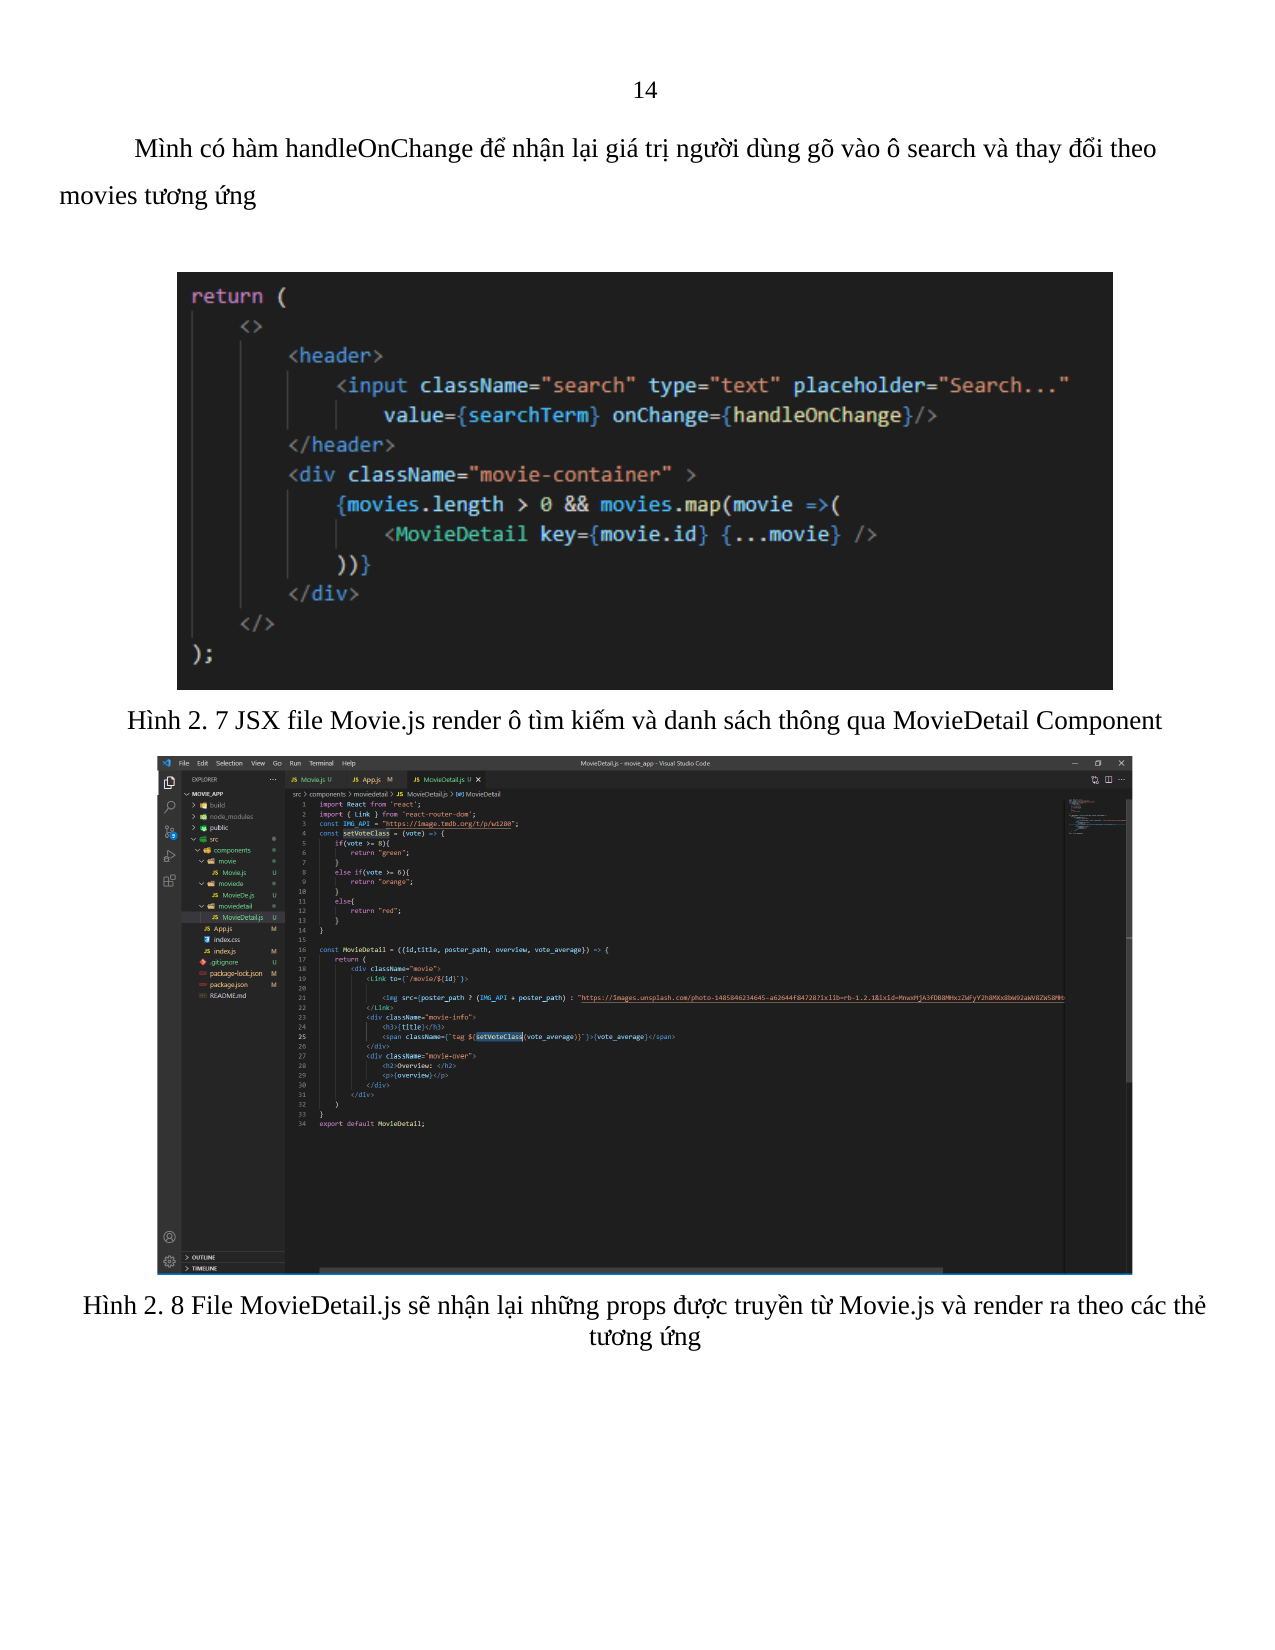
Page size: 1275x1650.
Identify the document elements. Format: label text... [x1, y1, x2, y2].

text Mình có hàm handleOnChange để nhận lại giá trị người dùng gõ vào ô search và thay đổi theo movies tương ứng [59, 132, 1231, 210]
picture [177, 272, 1113, 690]
text Hình 2. 7 JSX file Movie.js render ô tìm kiếm và danh sách thông qua MovieDetail Component [59, 704, 1231, 735]
text Hình 2. 8 File MovieDetail.js sẽ nhận lại những props được truyền từ Movie.js và render ra theo các thẻ tương ứng [59, 1289, 1231, 1351]
picture [157, 756, 1133, 1275]
